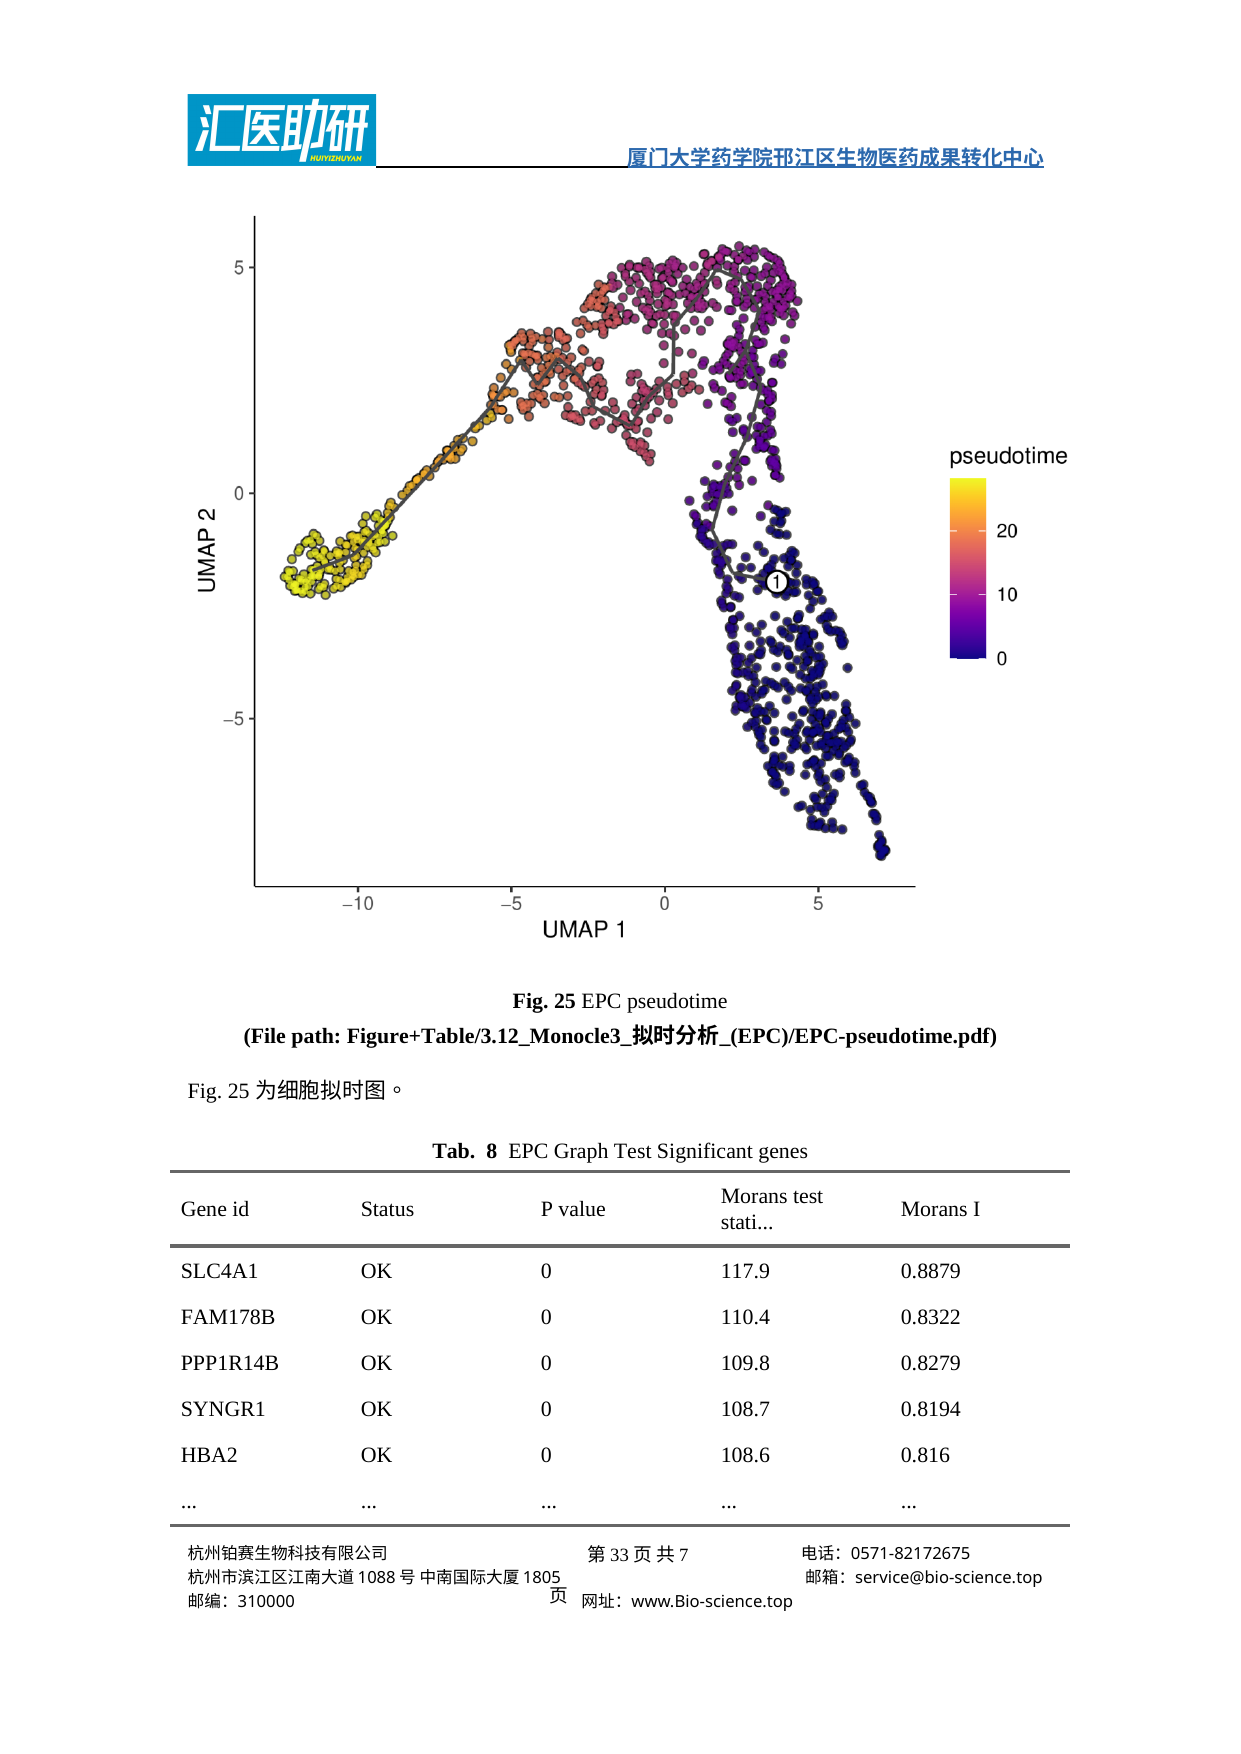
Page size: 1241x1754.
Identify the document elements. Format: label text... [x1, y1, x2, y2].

table_cell OK [350, 1248, 530, 1293]
table_header Morans test stati... [710, 1173, 890, 1244]
table_cell 0 [530, 1432, 710, 1478]
picture [282, 99, 327, 161]
table_cell OK [350, 1432, 530, 1478]
table_cell OK [350, 1386, 530, 1432]
table_cell OK [350, 1340, 530, 1386]
table_cell 0 [530, 1340, 710, 1386]
text (File path: Figure+Table/3.12_Monocle3_拟时分析_(EPC)/EPC-pseudotime.pdf) [187, 1021, 1053, 1050]
table_cell SLC4A1 [170, 1248, 350, 1293]
text Fig. 25 为细胞拟时图。 [187, 1075, 1053, 1105]
table_cell ... [710, 1478, 890, 1524]
table_cell SYNGR1 [170, 1386, 350, 1432]
picture [204, 106, 210, 114]
table_cell ... [350, 1478, 530, 1524]
picture [243, 106, 284, 150]
table_cell 0.8194 [890, 1386, 1070, 1432]
picture [327, 106, 368, 150]
table_cell HBA2 [170, 1432, 350, 1478]
table_header P value [530, 1173, 710, 1244]
table_cell FAM178B [170, 1294, 350, 1339]
picture [201, 118, 208, 127]
table_cell ... [890, 1478, 1070, 1524]
picture [210, 106, 243, 150]
table_cell 117.9 [710, 1248, 890, 1293]
table_cell 108.7 [710, 1386, 890, 1432]
table_cell ... [170, 1478, 350, 1524]
table_cell 0.8322 [890, 1294, 1070, 1339]
table_cell 0 [530, 1248, 710, 1293]
text Tab. 8 EPC Graph Test Significant genes [194, 1138, 1046, 1164]
table_header Gene id [170, 1173, 350, 1244]
table_cell OK [350, 1294, 530, 1339]
text Fig. 25 EPC pseudotime [187, 988, 1053, 1013]
table_cell 0.8279 [890, 1340, 1070, 1386]
table_header Status [350, 1173, 530, 1244]
picture [187, 204, 1088, 955]
table_cell 0 [530, 1294, 710, 1339]
table_cell PPP1R14B [170, 1340, 350, 1386]
table_header Morans I [890, 1173, 1070, 1244]
picture [196, 131, 208, 150]
table_cell 0 [530, 1386, 710, 1432]
table_cell ... [530, 1478, 710, 1524]
table_cell 0.8879 [890, 1248, 1070, 1293]
table_cell 0.816 [890, 1432, 1070, 1478]
table_cell 110.4 [710, 1294, 890, 1339]
table_cell 108.6 [710, 1432, 890, 1478]
table_cell 109.8 [710, 1340, 890, 1386]
